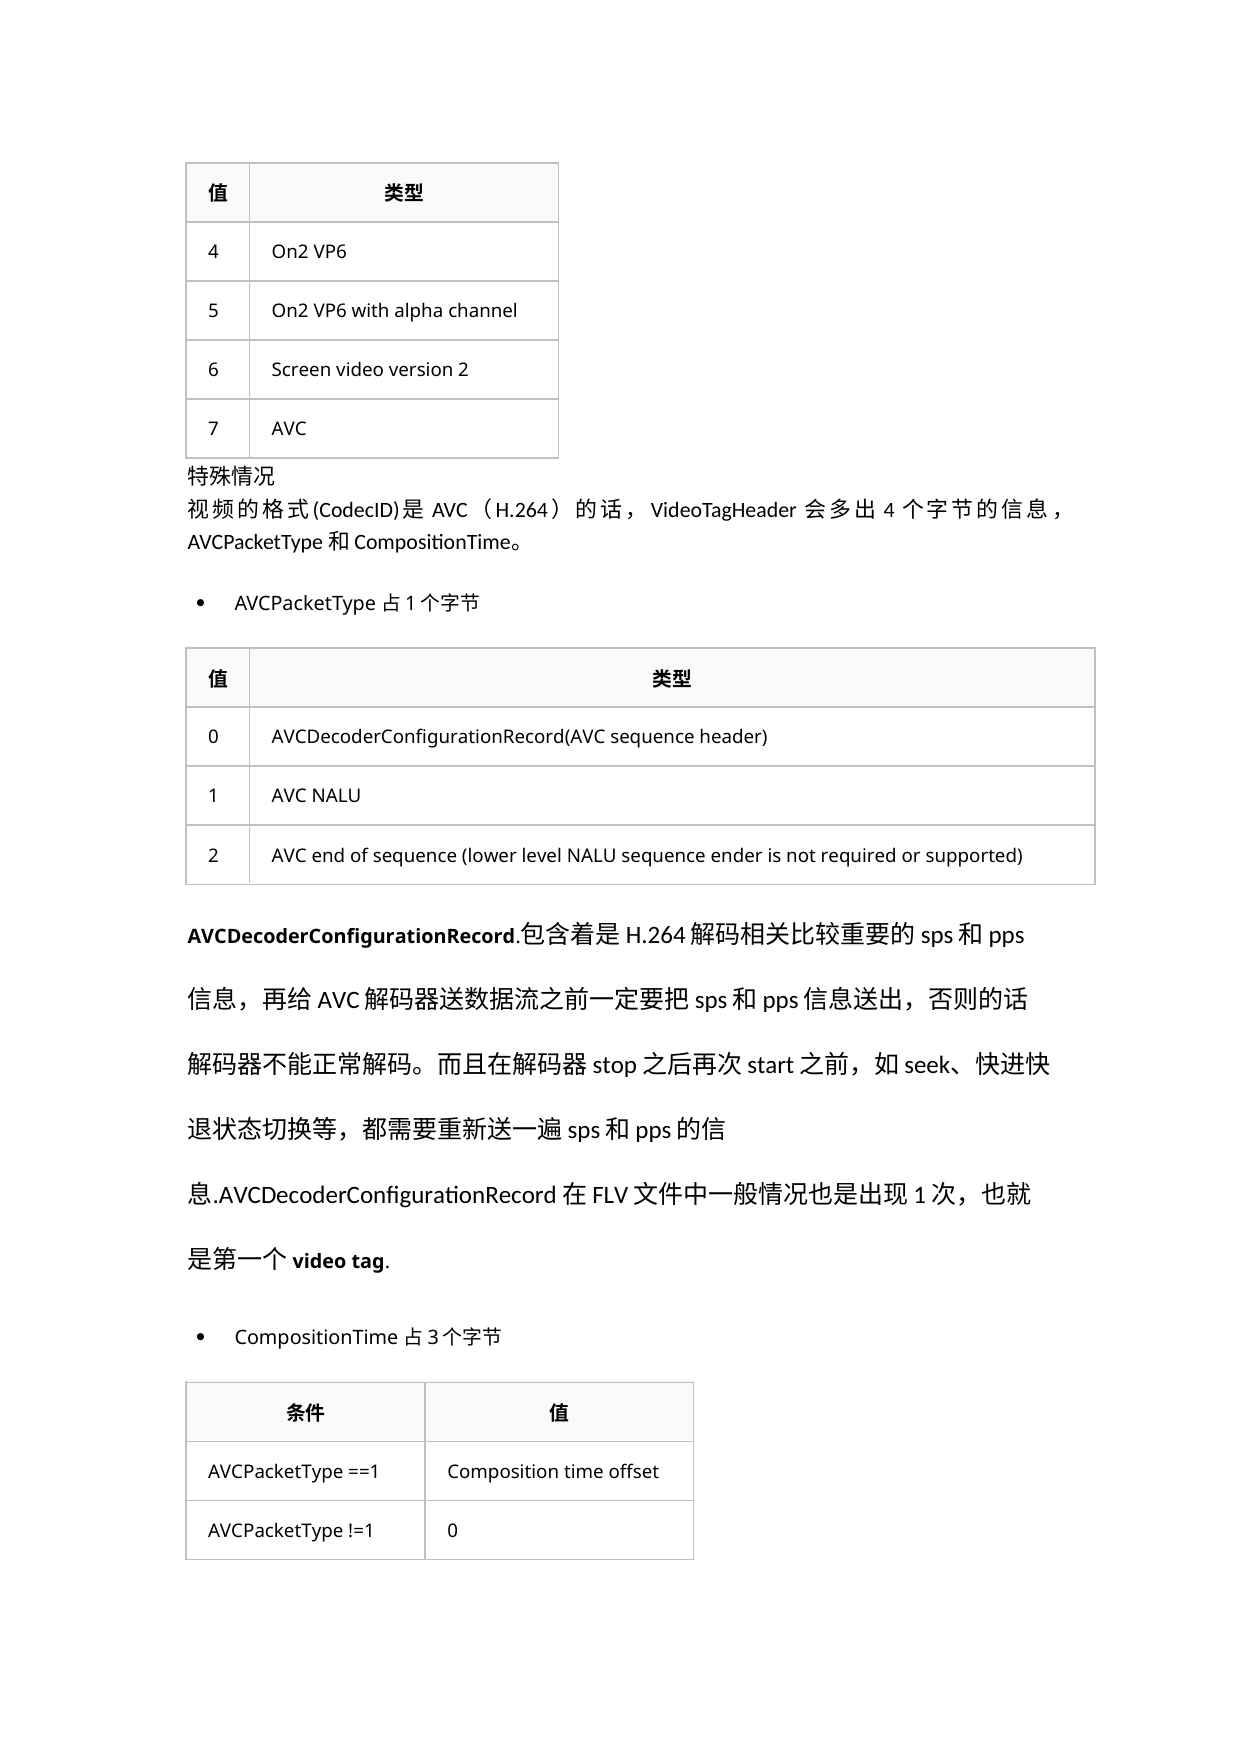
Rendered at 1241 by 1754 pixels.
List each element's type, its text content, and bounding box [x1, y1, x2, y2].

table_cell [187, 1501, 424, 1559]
text 特殊情况 [187, 459, 1053, 491]
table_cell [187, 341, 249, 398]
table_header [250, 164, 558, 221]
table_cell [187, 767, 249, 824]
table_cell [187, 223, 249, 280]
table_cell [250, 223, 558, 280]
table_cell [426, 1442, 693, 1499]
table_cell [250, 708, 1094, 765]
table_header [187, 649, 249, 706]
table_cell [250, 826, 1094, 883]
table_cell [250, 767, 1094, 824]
list AVCPacketType 占1个字节 [197, 586, 1053, 618]
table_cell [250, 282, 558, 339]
text AVCDecoderConfigurationRecord.包含着是H.264解码相关比较重要的sps和pps信息，再给AVC解码器送数据流之前一定要把sps和pps信息送出，否则的话解码器不能正常解码。而且在解码器stop之后再次start之前，如seek、快进快退状态切换等，都需要重新送一遍sps和pps的信息.AVCDecoderConfigurationRecord在FLV文件中一般情况也是出现1次，也就是第一个video tag. [187, 901, 1053, 1291]
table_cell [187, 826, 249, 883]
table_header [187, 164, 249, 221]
list CompositionTime 占3个字节 [197, 1320, 1053, 1352]
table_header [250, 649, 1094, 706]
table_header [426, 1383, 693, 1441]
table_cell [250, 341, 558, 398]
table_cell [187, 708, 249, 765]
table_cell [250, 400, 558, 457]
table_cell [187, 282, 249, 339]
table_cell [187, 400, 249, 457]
text 视频的格式(CodecID)是AVC（H.264）的话，VideoTagHeader会多出4个字节的信息，AVCPacketType 和CompositionTime。 [187, 491, 1053, 556]
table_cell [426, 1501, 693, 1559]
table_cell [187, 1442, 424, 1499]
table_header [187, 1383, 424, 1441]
